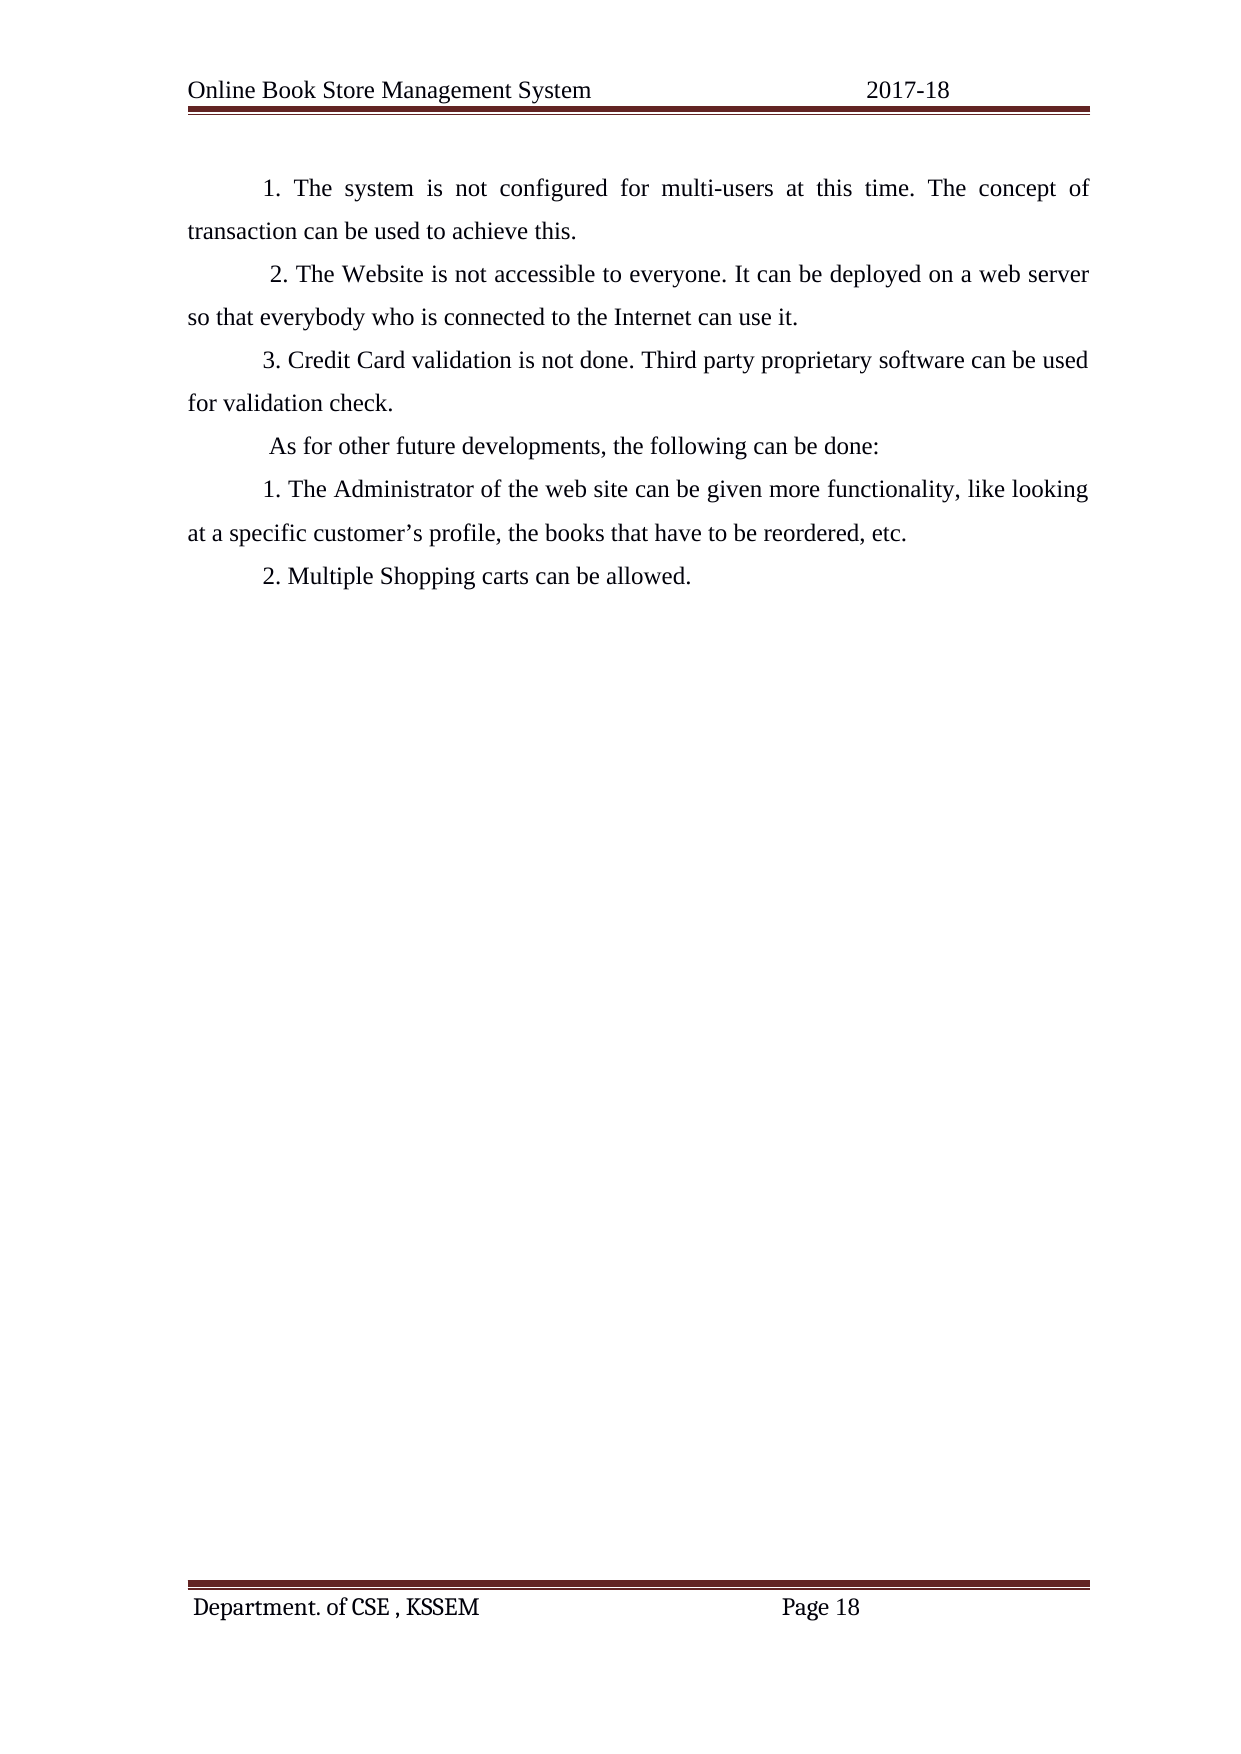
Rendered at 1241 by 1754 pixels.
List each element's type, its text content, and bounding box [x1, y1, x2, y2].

text 2. The Website is not accessible to everyone. It can be deployed on a web server so that everybody who is connected to the Internet can use it. [187, 259, 1090, 331]
text As for other future developments, the following can be done: [187, 431, 1090, 460]
text 3. Credit Card validation is not done. Third party proprietary software can be used for validation check. [187, 345, 1090, 417]
text 1. The Administrator of the web site can be given more functionality, like looking at a specific customer’s profile, the books that have to be reordered, etc. [187, 474, 1090, 546]
text 1. The system is not configured for multi-users at this time. The concept of transaction can be used to achieve this. [187, 173, 1090, 244]
text 2. Multiple Shopping carts can be allowed. [187, 561, 1090, 589]
